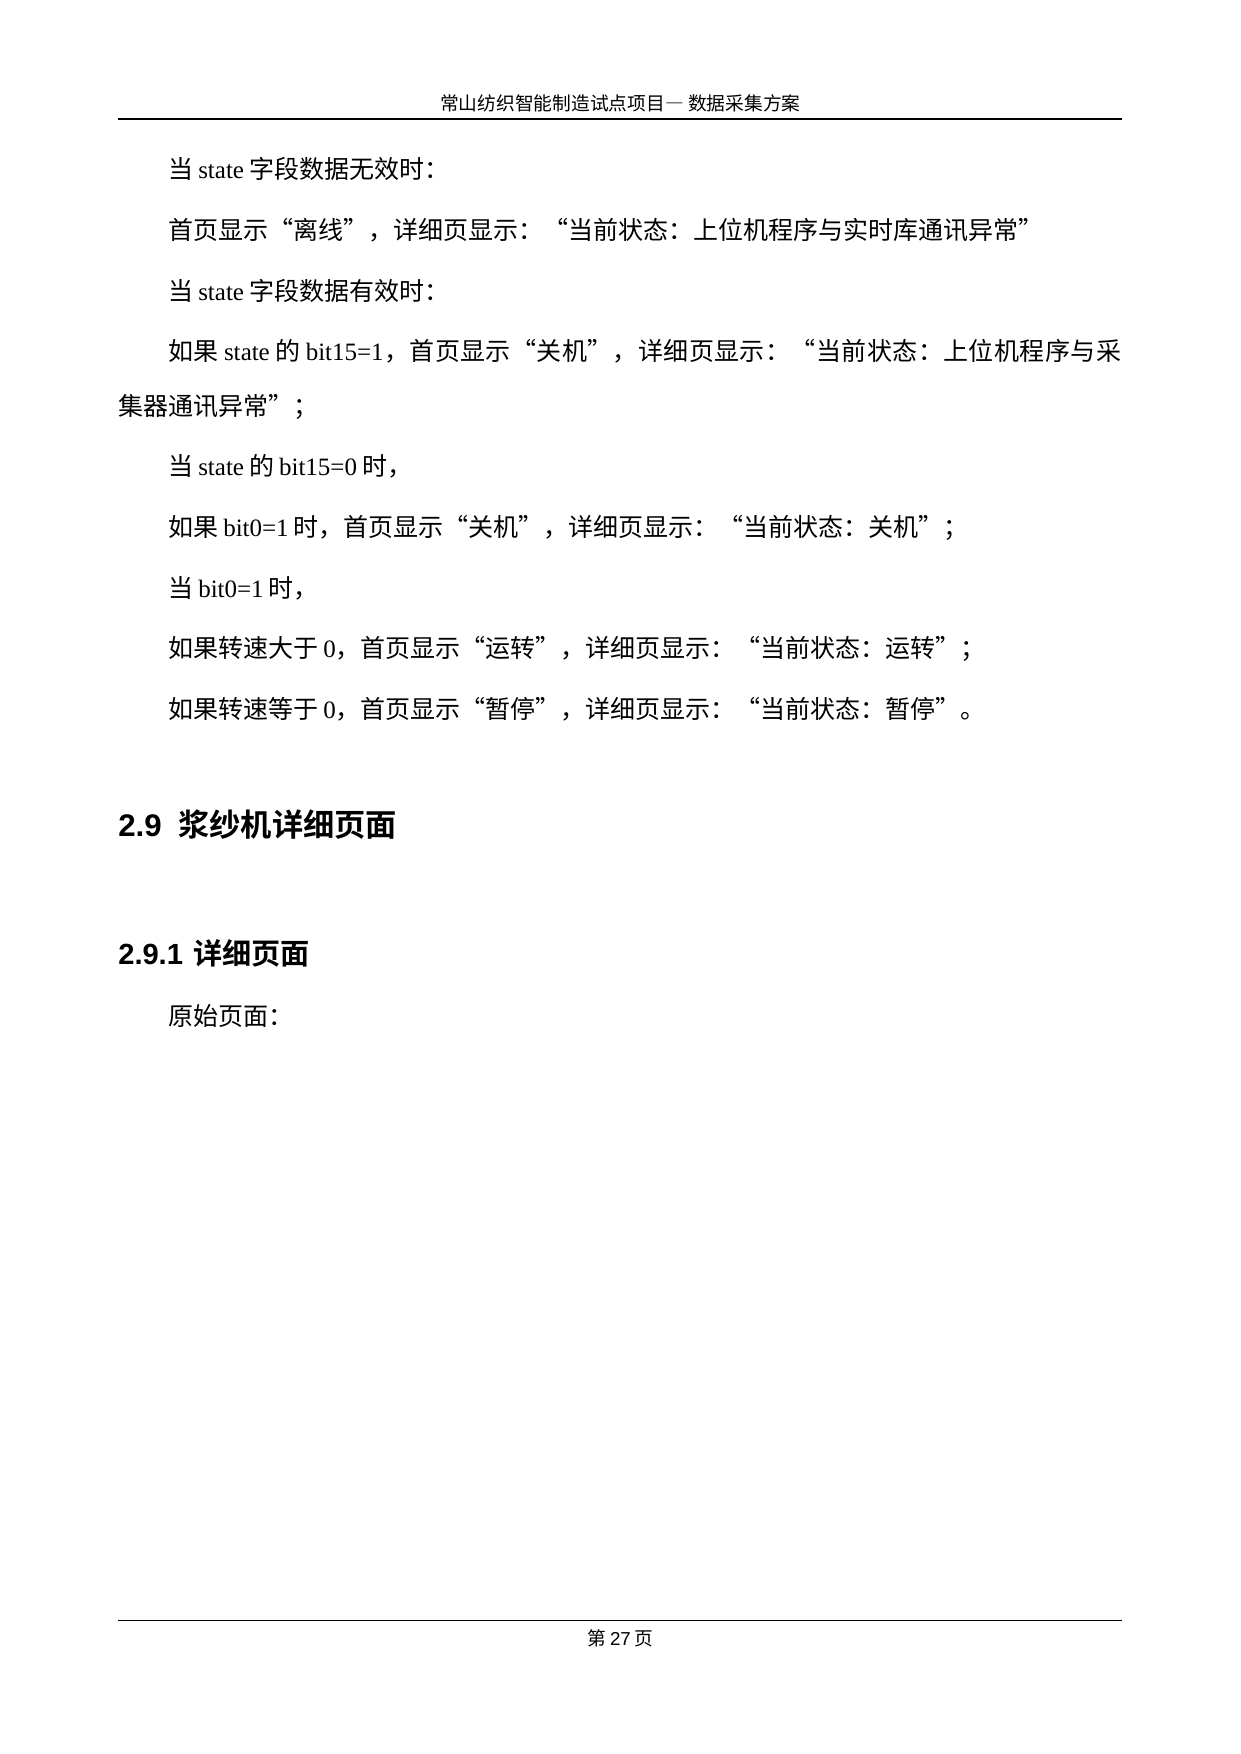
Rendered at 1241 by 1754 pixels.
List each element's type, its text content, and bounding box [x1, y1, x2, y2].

text 当state字段数据无效时： [118, 150, 1122, 186]
text 当state字段数据有效时： [118, 271, 1122, 307]
text 首页显示“离线”，详细页显示：“当前状态：上位机程序与实时库通讯异常” [118, 211, 1122, 247]
text 如果转速大于0，首页显示“运转”，详细页显示：“当前状态：运转”； [118, 629, 1122, 665]
text 原始页面： [118, 996, 1122, 1032]
text 如果state的bit15=1，首页显示“关机”，详细页显示：“当前状态：上位机程序与采集器通讯异常”； [118, 332, 1122, 422]
text 如果bit0=1时，首页显示“关机”，详细页显示：“当前状态：关机”； [118, 507, 1122, 544]
subtitle 浆纱机详细页面 [118, 800, 1122, 845]
text 当state的bit15=0时， [118, 447, 1122, 483]
text 如果转速等于0，首页显示“暂停”，详细页显示：“当前状态：暂停”。 [118, 689, 1122, 726]
subtitle 详细页面 [118, 931, 1122, 973]
text 当bit0=1时， [118, 568, 1122, 604]
